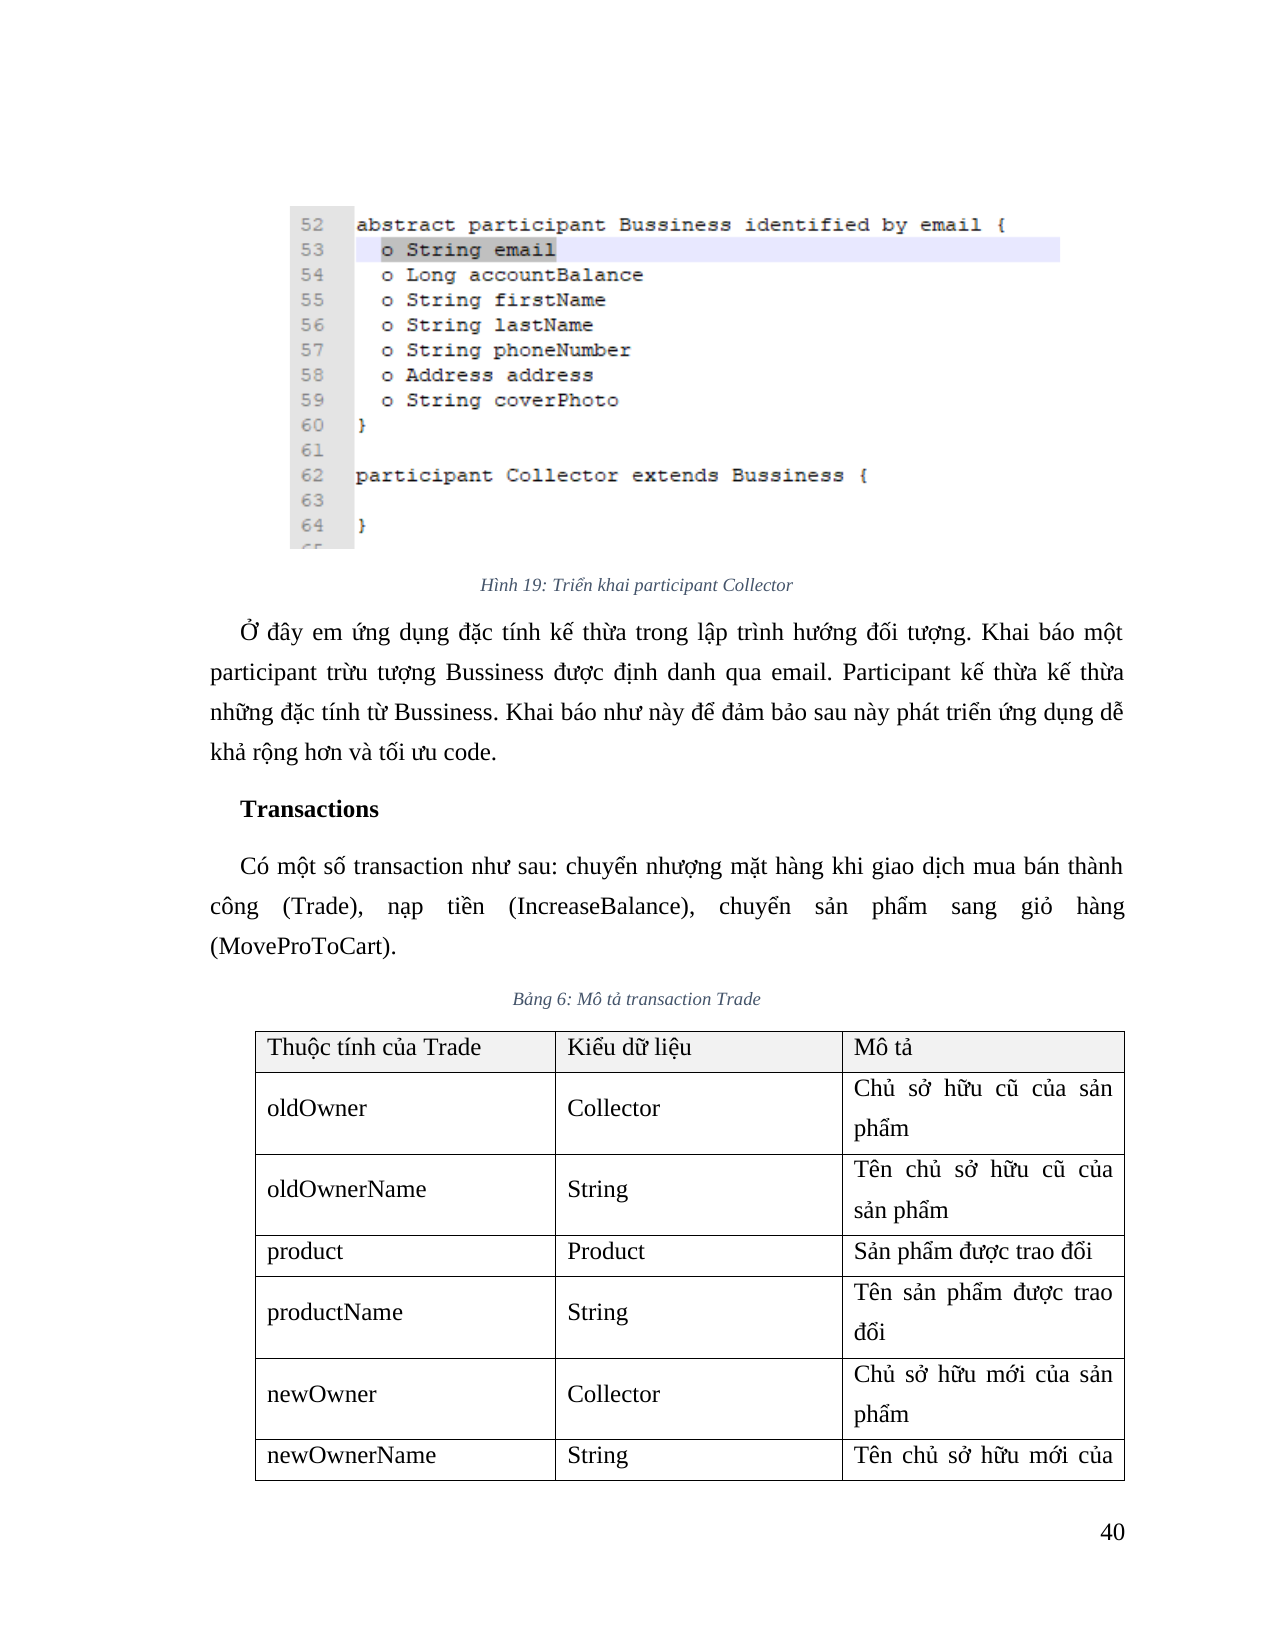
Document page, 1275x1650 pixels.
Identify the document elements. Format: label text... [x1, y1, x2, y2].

table_cell productName [256, 1277, 555, 1358]
table_cell String [556, 1440, 842, 1480]
table_cell String [556, 1277, 842, 1358]
table_cell Sản phẩm được trao đổi [843, 1236, 1124, 1276]
text Hình 19: Triển khai participant Collector [150, 574, 1125, 596]
table_cell String [556, 1155, 842, 1235]
table_cell product [256, 1236, 555, 1276]
table_cell Chủ sở hữu cũ của sản phẩm [843, 1073, 1124, 1153]
table_header Kiểu dữ liệu [556, 1032, 842, 1072]
text Transactions [210, 794, 1125, 823]
table_cell newOwnerName [256, 1440, 555, 1480]
table_cell Product [556, 1236, 842, 1276]
picture [289, 206, 1061, 549]
table_cell Chủ sở hữu mới của sản phẩm [843, 1359, 1124, 1439]
table_header Thuộc tính của Trade [256, 1032, 555, 1072]
table_cell oldOwnerName [256, 1155, 555, 1235]
text Ở đây em ứng dụng đặc tính kế thừa trong lập trình hướng đối tượng. Khai báo một participant trừu tượng Bussiness được định danh qua email. Participant kế thừa kế thừa những đặc tính từ Bussiness. Khai báo như này để đảm bảo sau này phát triển ứng dụng dễ khả rộng hơn và tối ưu code. [210, 617, 1125, 766]
table_cell Tên sản phẩm được trao đổi [843, 1277, 1124, 1358]
table_cell Tên chủ sở hữu cũ của sản phẩm [843, 1155, 1124, 1235]
text Bảng 6: Mô tả transaction Trade [150, 988, 1125, 1010]
table_cell newOwner [256, 1359, 555, 1439]
table_cell oldOwner [256, 1073, 555, 1153]
table_cell Collector [556, 1359, 842, 1439]
text Có một số transaction như sau: chuyển nhượng mặt hàng khi giao dịch mua bán thành công (Trade), nạp tiền (IncreaseBalance), chuyển sản phẩm sang giỏ hàng (MoveProToCart). [210, 851, 1125, 960]
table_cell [843, 1440, 1124, 1480]
table_header Mô tả [843, 1032, 1124, 1072]
table_cell Collector [556, 1073, 842, 1153]
